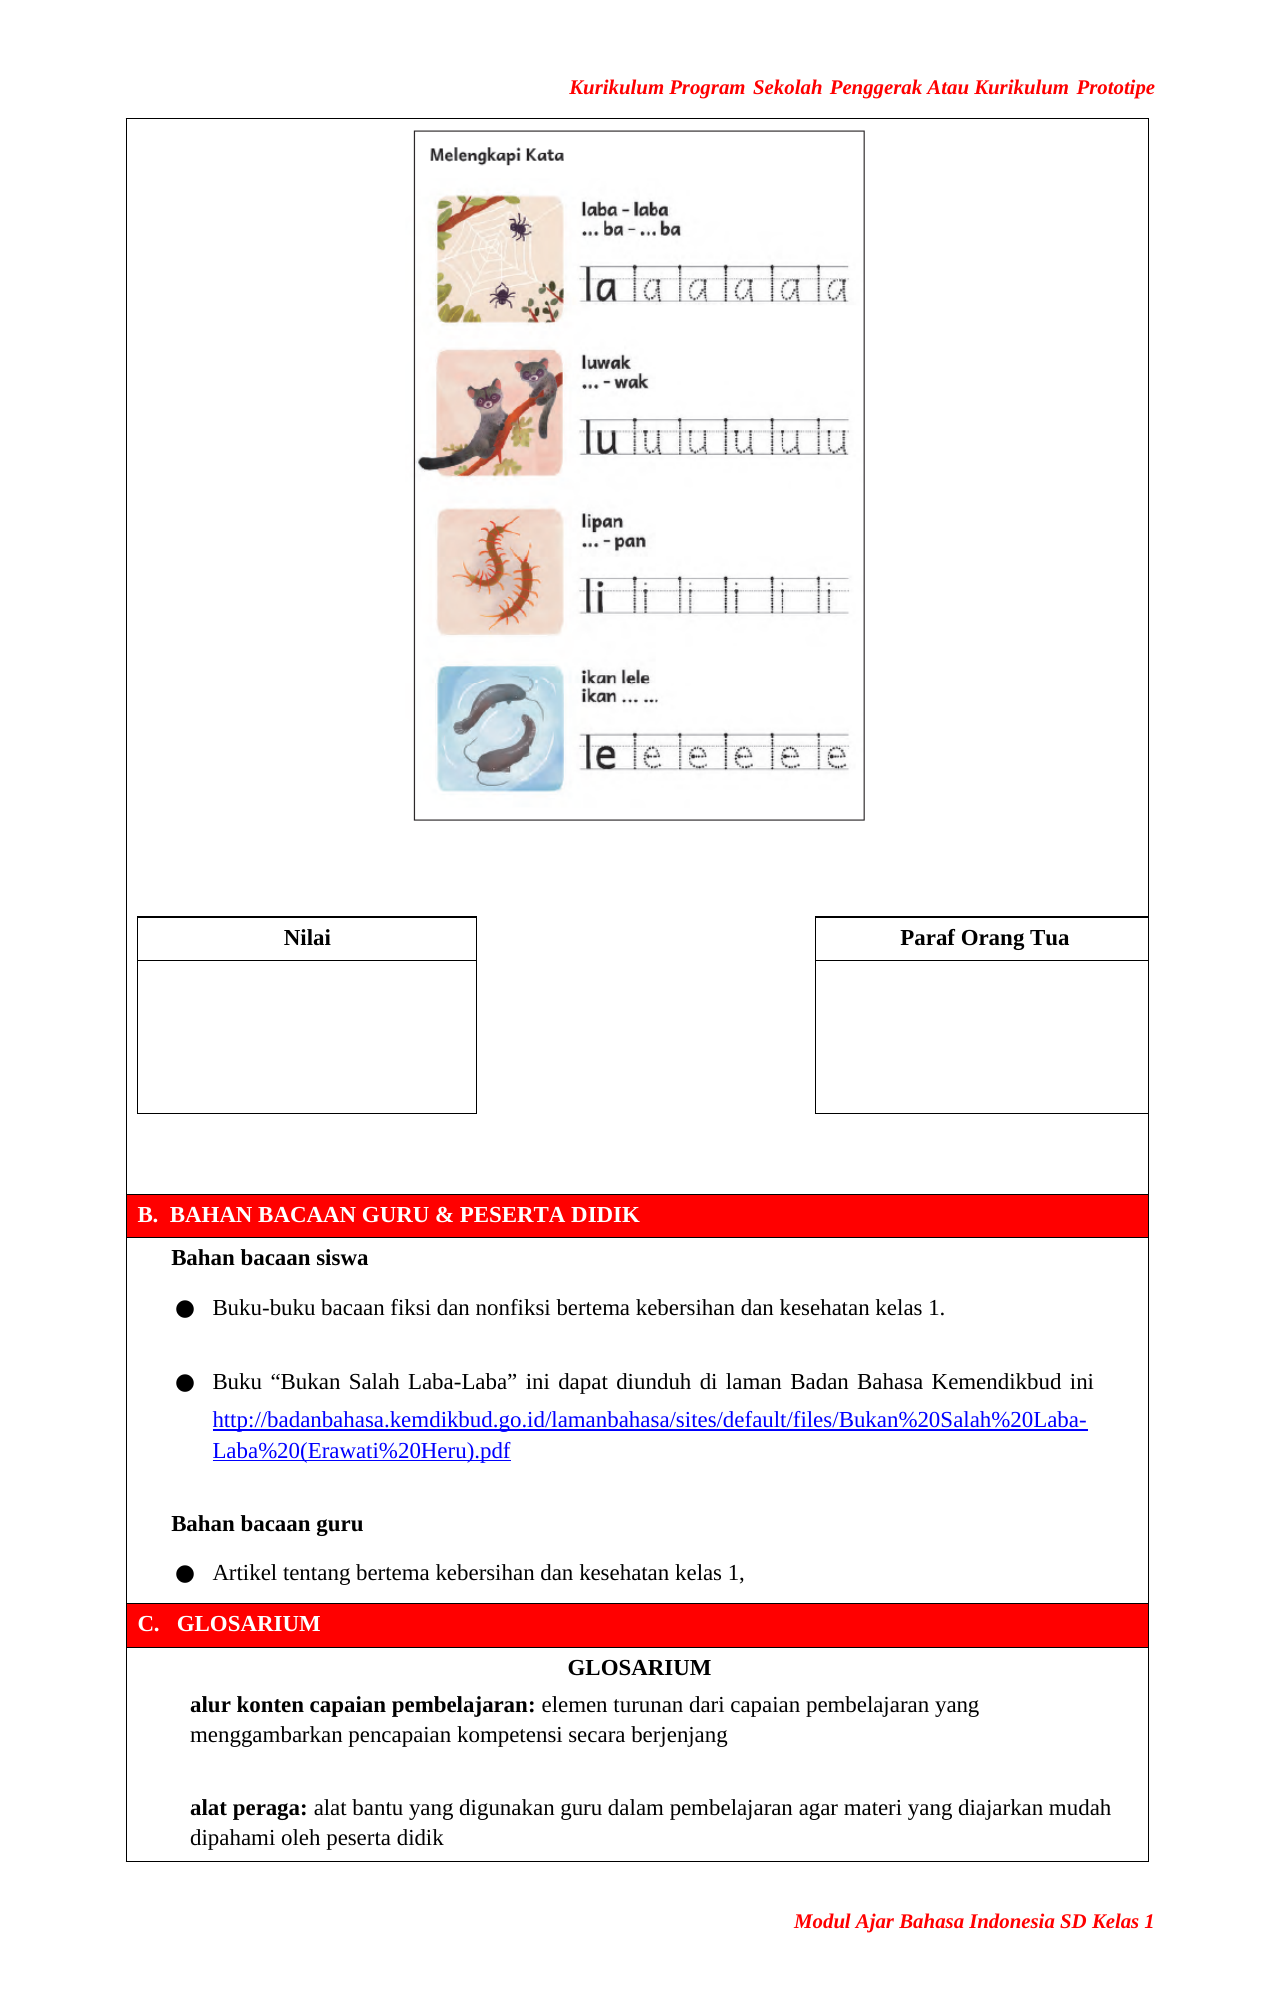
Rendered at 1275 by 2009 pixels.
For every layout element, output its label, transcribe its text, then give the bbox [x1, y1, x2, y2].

table_cell C. GLOSARIUM [127, 1604, 1148, 1647]
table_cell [127, 1648, 1148, 1861]
table_cell B. BAHAN BACAAN GURU & PESERTA DIDIK [127, 1195, 1148, 1237]
table_cell LEMBAR KERJA PESERTA DIDIK Nama : Kelas : Petunjuk! [127, 119, 1148, 1193]
picture [405, 125, 876, 833]
table_cell Bahan bacaan siswa Buku-buku bacaan fiksi dan nonfiksi bertema kebersihan dan kesehatan kelas 1. Buku “Bukan Salah Laba-Laba” ini dapat diunduh di laman Badan Bahasa Kemendikbud ini http://badanbahasa.kemdikbud.go.id/lamanbahasa/sites/default/files/Bukan%20Salah%20Laba-Laba%20(Erawati%20Heru).pdf Bahan bacaan guru Artikel tentang bertema kebersihan dan kesehatan kelas 1, [127, 1238, 1148, 1603]
